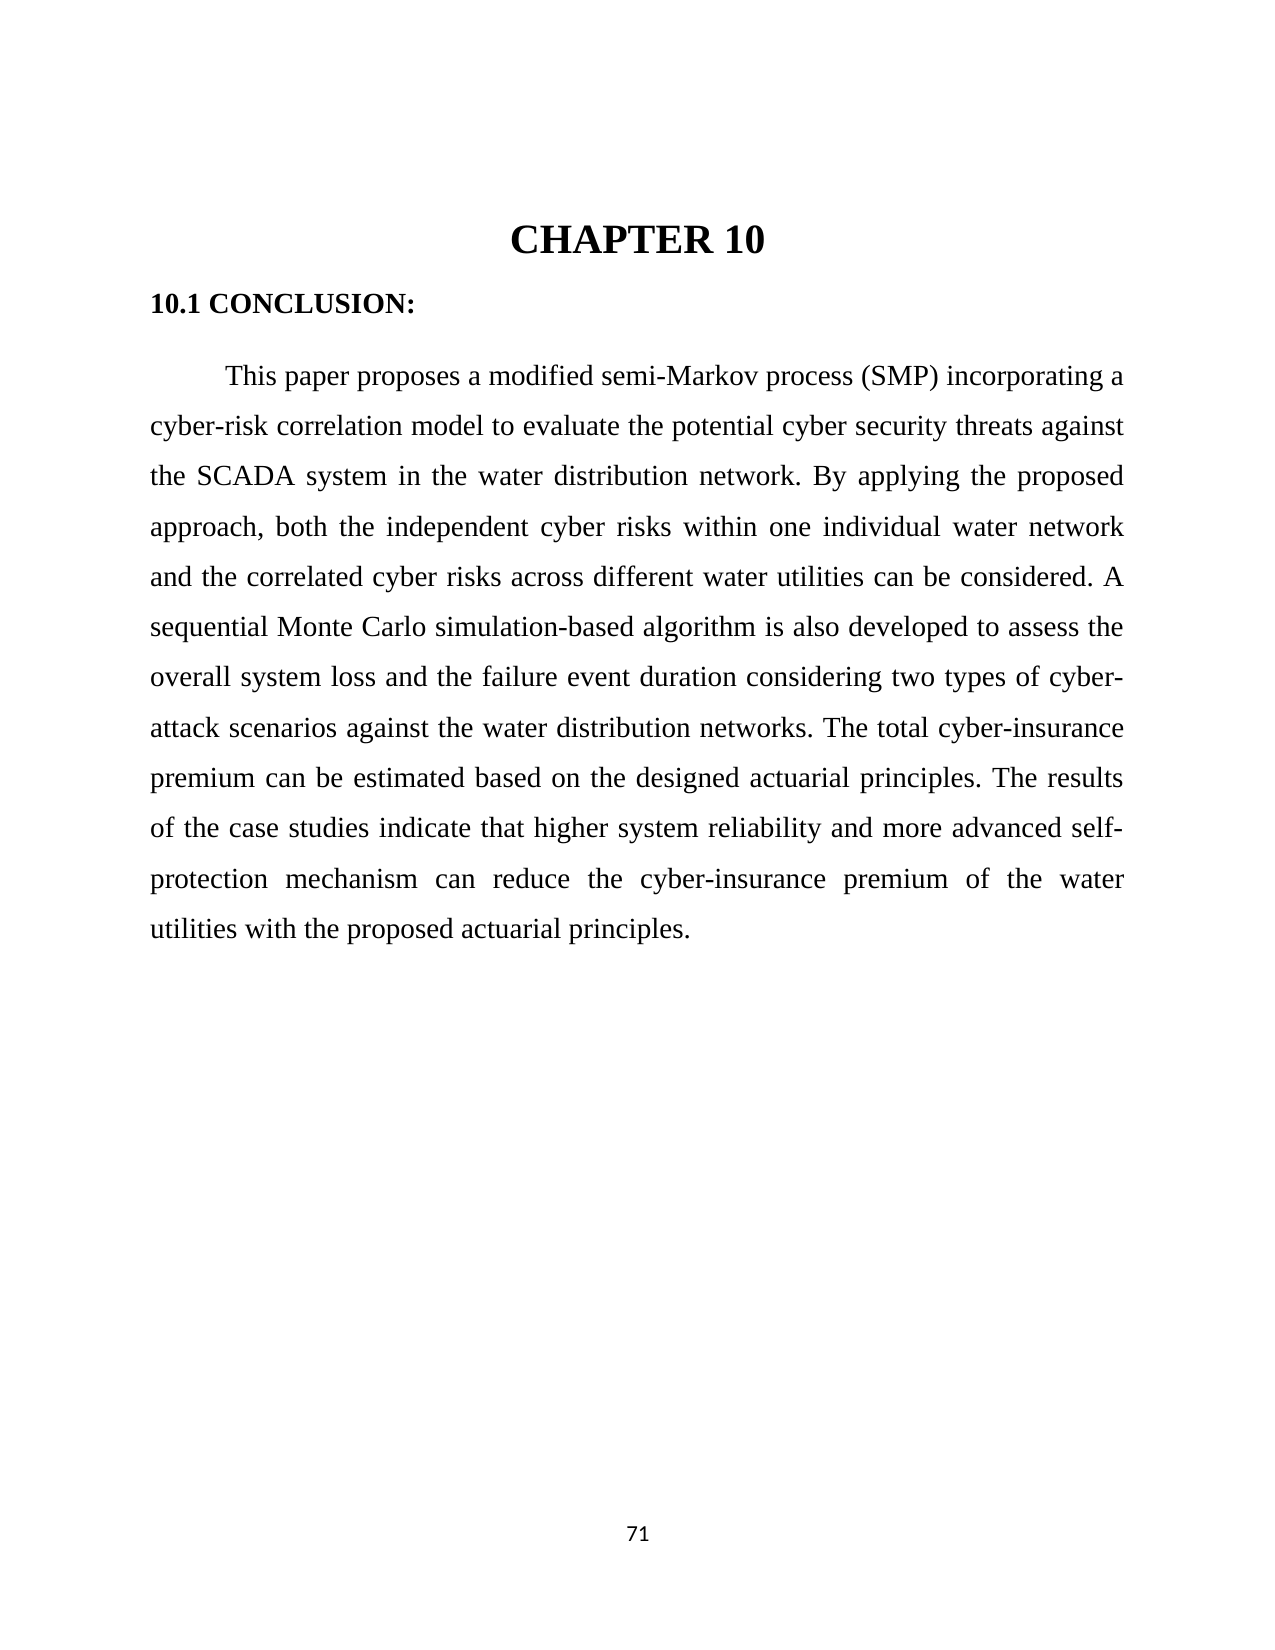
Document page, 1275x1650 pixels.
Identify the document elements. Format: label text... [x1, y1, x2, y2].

text This paper proposes a modified semi-Markov process (SMP) incorporating a cyber-risk correlation model to evaluate the potential cyber security threats against the SCADA system in the water distribution network. By applying the proposed approach, both the independent cyber risks within one individual water network and the correlated cyber risks across different water utilities can be considered. A sequential Monte Carlo simulation-based algorithm is also developed to assess the overall system loss and the failure event duration considering two types of cyber-attack scenarios against the water distribution networks. The total cyber-insurance premium can be estimated based on the designed actuarial principles. The results of the case studies indicate that higher system reliability and more advanced self-protection mechanism can reduce the cyber-insurance premium of the water utilities with the proposed actuarial principles. [150, 358, 1125, 945]
text 10.1 CONCLUSION: [150, 287, 1125, 320]
text CHAPTER 10 [150, 215, 1125, 263]
